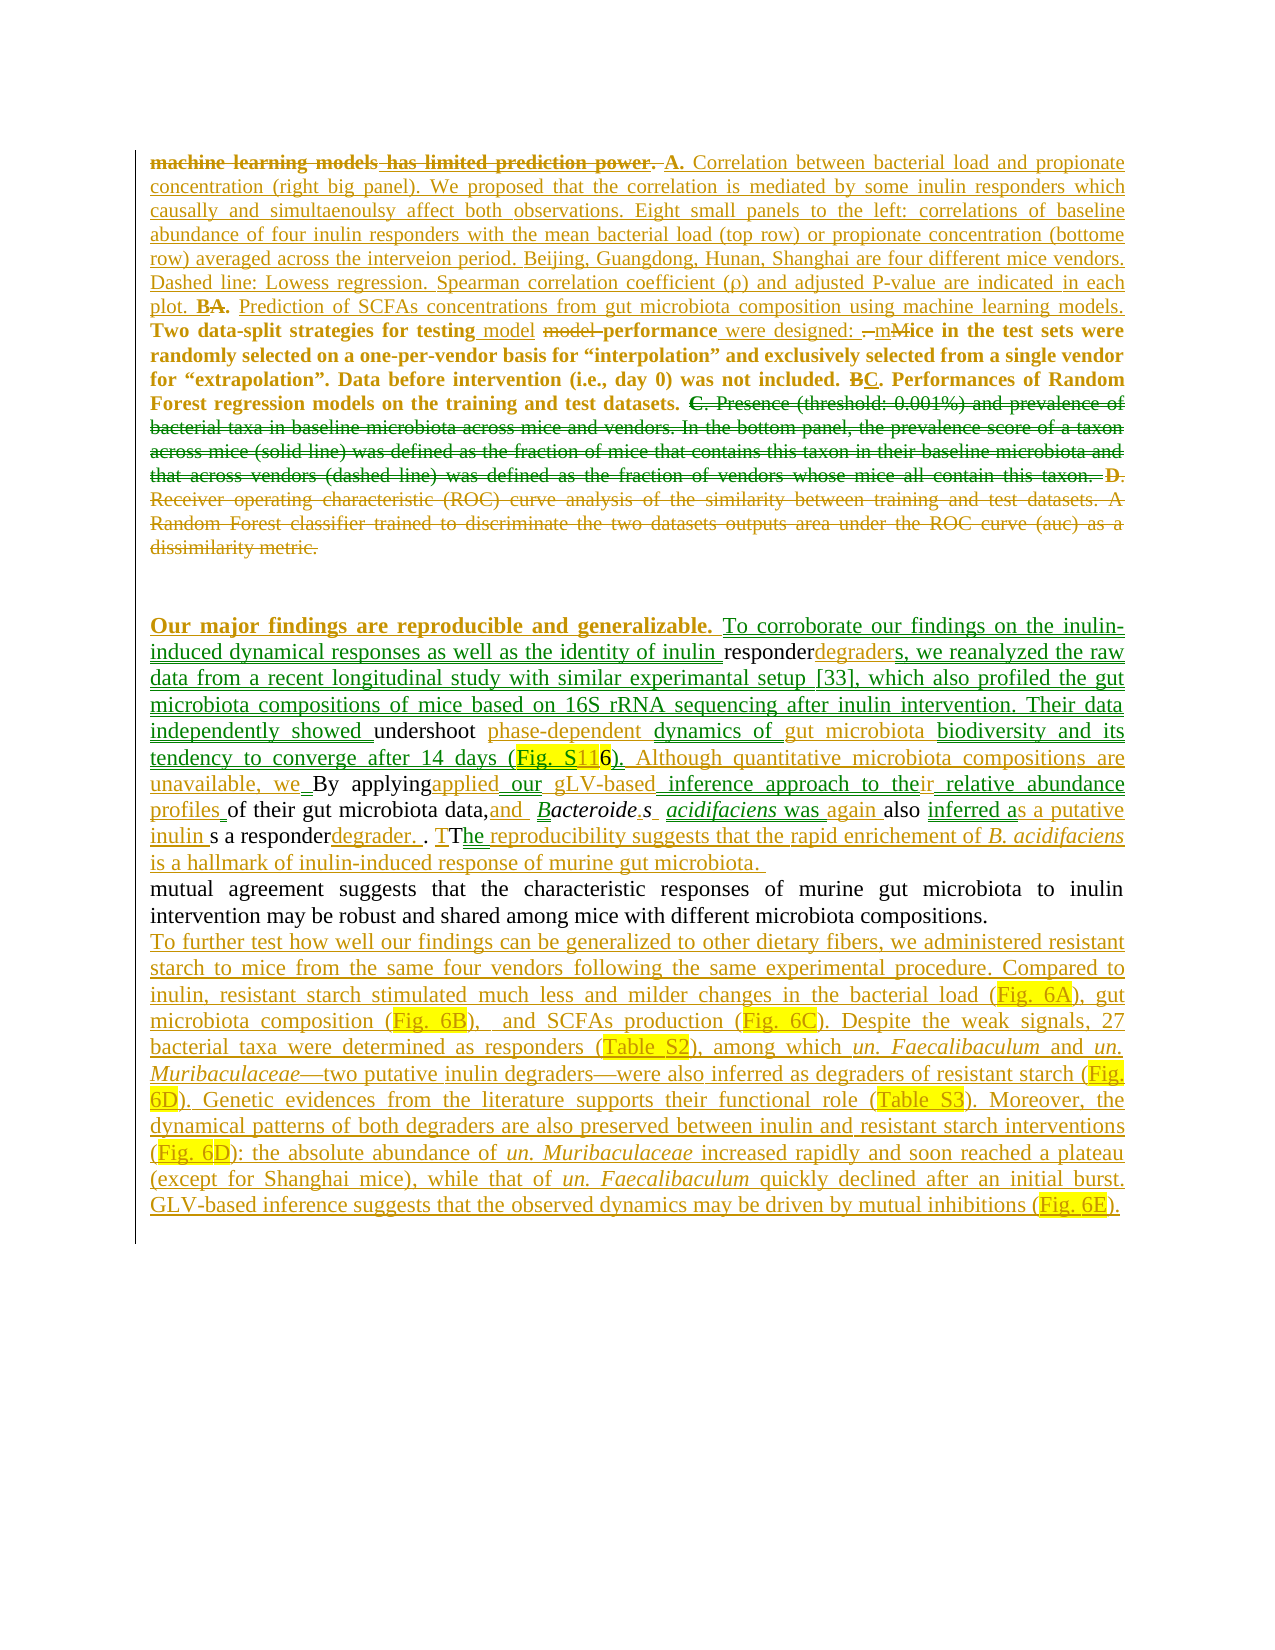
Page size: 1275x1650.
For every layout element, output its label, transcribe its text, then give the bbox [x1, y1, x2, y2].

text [150, 150, 1125, 195]
